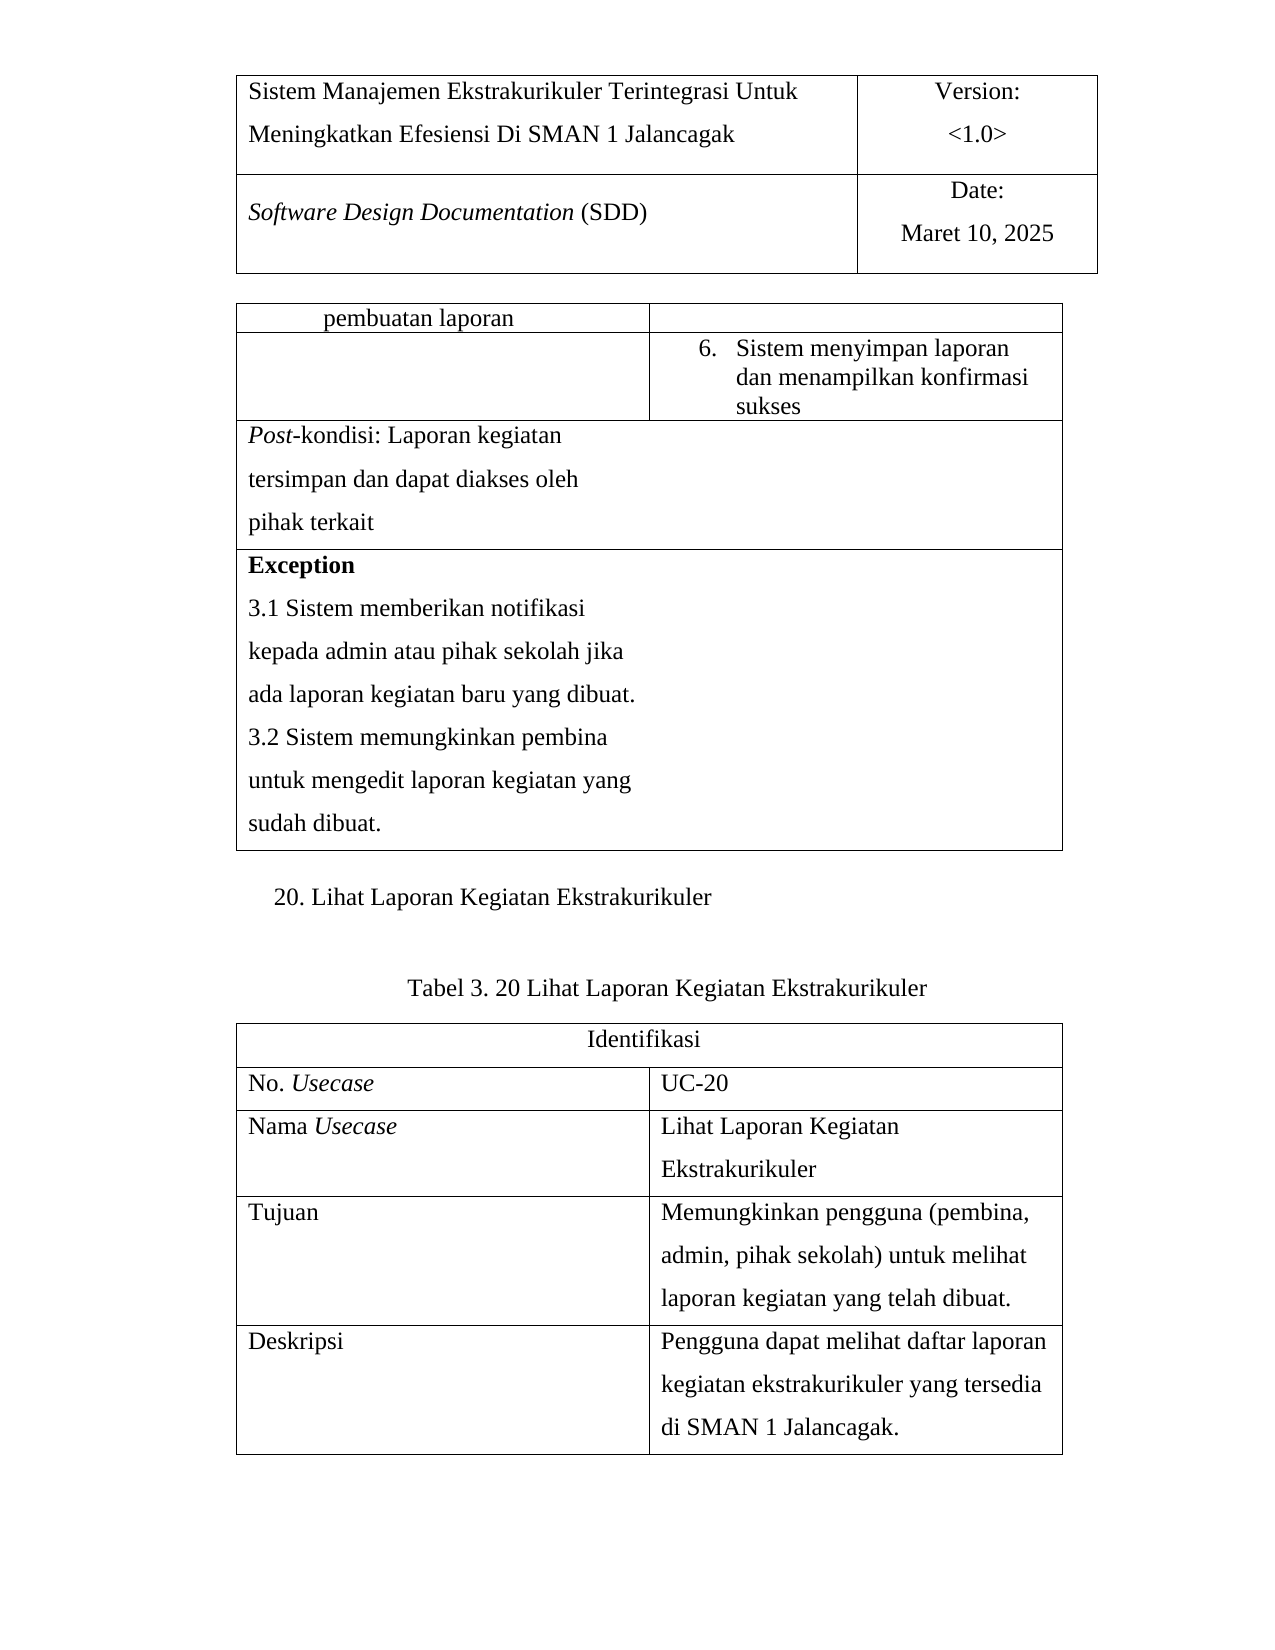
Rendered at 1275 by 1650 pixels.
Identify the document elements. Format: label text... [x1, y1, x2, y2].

table_cell Deskripsi [237, 1326, 649, 1454]
table_cell UC-20 [650, 1068, 1062, 1110]
table_cell Lihat Laporan Kegiatan Ekstrakurikuler [650, 1111, 1062, 1196]
text Tabel 3. 20 Lihat Laporan Kegiatan Ekstrakurikuler [236, 973, 1098, 1002]
table_header Identifikasi [576, 1024, 1062, 1067]
table_cell [650, 304, 1062, 332]
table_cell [237, 304, 649, 332]
table_cell [650, 421, 1062, 549]
table_cell Tujuan [237, 1197, 649, 1325]
list Lihat Laporan Kegiatan Ekstrakurikuler [274, 882, 1098, 911]
table_cell Memungkinkan pengguna (pembina, admin, pihak sekolah) untuk melihat laporan kegiatan yang telah dibuat. [650, 1197, 1062, 1325]
table_cell Nama Usecase [237, 1111, 649, 1196]
table_cell Post-kondisi: Laporan kegiatan tersimpan dan dapat diakses oleh pihak terkait [237, 421, 649, 549]
table_cell [237, 333, 649, 419]
table_cell Sistem menyimpan laporan dan menampilkan konfirmasi sukses [650, 333, 1062, 419]
table_cell Exception 3.1 Sistem memberikan notifikasi kepada admin atau pihak sekolah jika ada laporan kegiatan baru yang dibuat. 3.2 Sistem memungkinkan pembina untuk mengedit laporan kegiatan yang sudah dibuat. [237, 550, 649, 850]
table_cell Pengguna dapat melihat daftar laporan kegiatan ekstrakurikuler yang tersedia di SMAN 1 Jalancagak. [650, 1326, 1062, 1454]
table_header [237, 1024, 576, 1067]
table_cell No. Usecase [237, 1068, 649, 1110]
table_cell [650, 550, 1062, 850]
